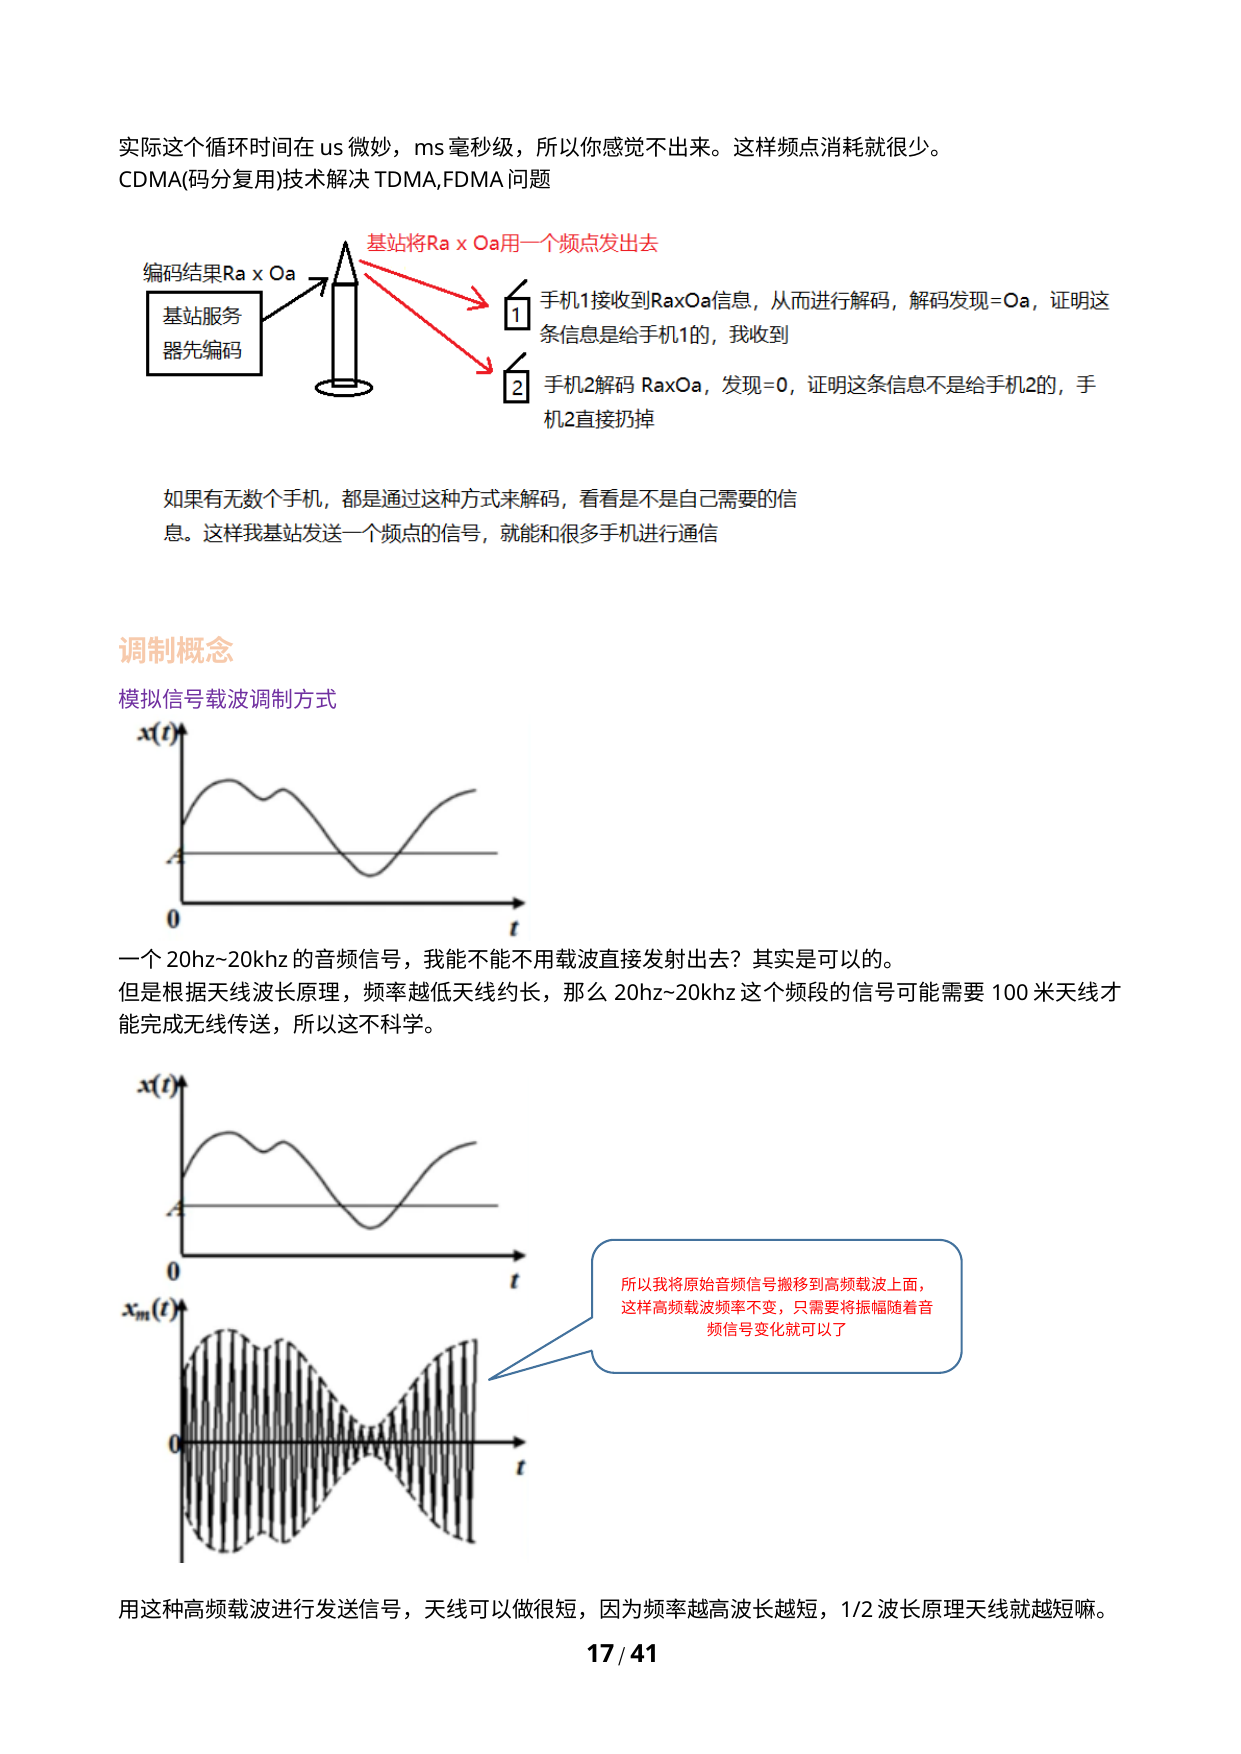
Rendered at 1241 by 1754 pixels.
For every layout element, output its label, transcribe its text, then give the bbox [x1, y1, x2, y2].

picture [118, 714, 531, 941]
text 实际这个循环时间在us微妙，ms毫秒级，所以你感觉不出来。这样频点消耗就很少。 [118, 129, 1122, 162]
text 一个20hz~20khz的音频信号，我能不能不用载波直接发射出去？其实是可以的。 [118, 942, 1122, 974]
picture [118, 226, 1123, 560]
picture [503, 1358, 529, 1374]
text 模拟信号载波调制方式 [118, 682, 1122, 714]
text 但是根据天线波长原理，频率越低天线约长，那么20hz~20khz这个频段的信号可能需要100米天线才能完成无线传送，所以这不科学。 [118, 974, 1122, 1039]
text 用这种高频载波进行发送信号，天线可以做很短，因为频率越高波长越短，1/2波长原理天线就越短嘛。 [118, 1592, 1122, 1624]
text 调制概念 [118, 617, 1122, 682]
text CDMA(码分复用)技术解决TDMA,FDMA问题 [118, 162, 1122, 194]
picture [118, 1071, 529, 1563]
